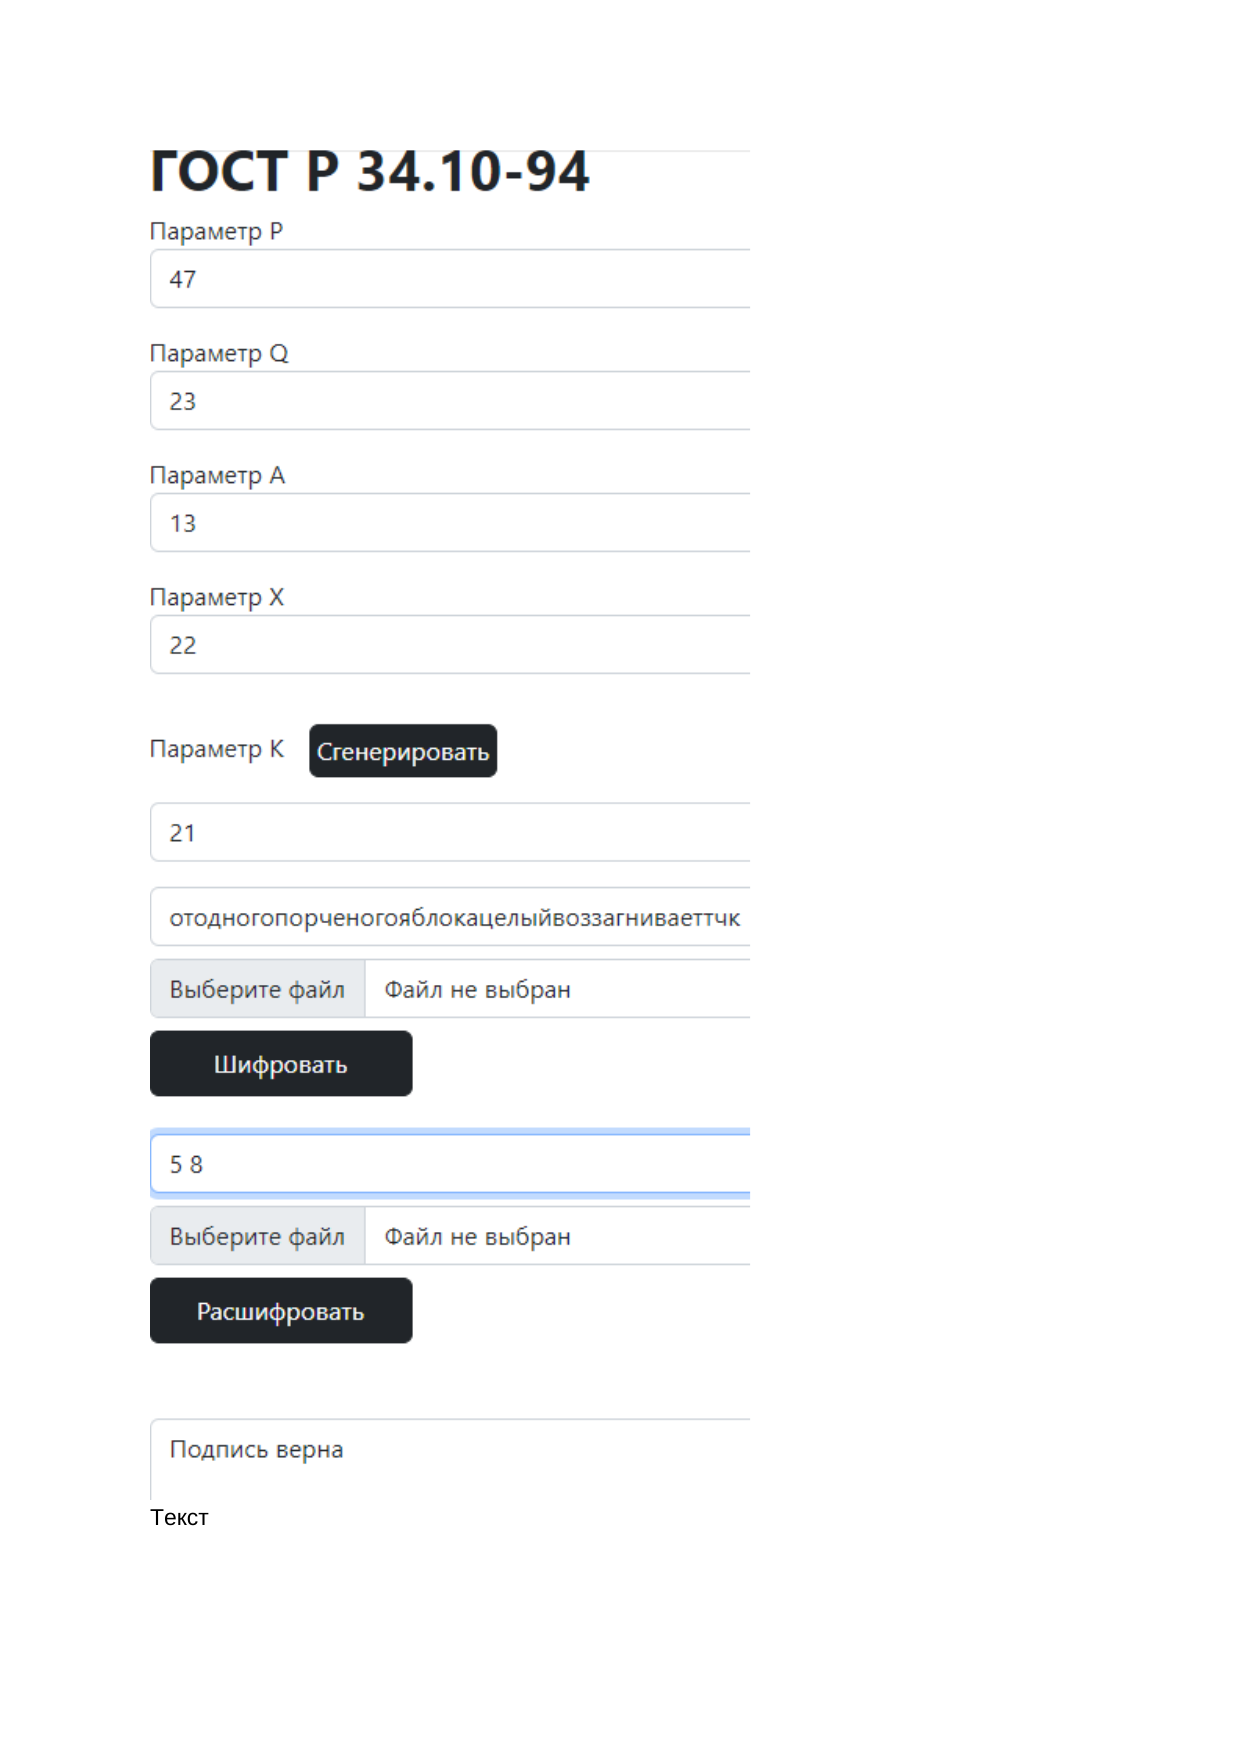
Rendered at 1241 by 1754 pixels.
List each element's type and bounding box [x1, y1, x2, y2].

picture [150, 150, 750, 1500]
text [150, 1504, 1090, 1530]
